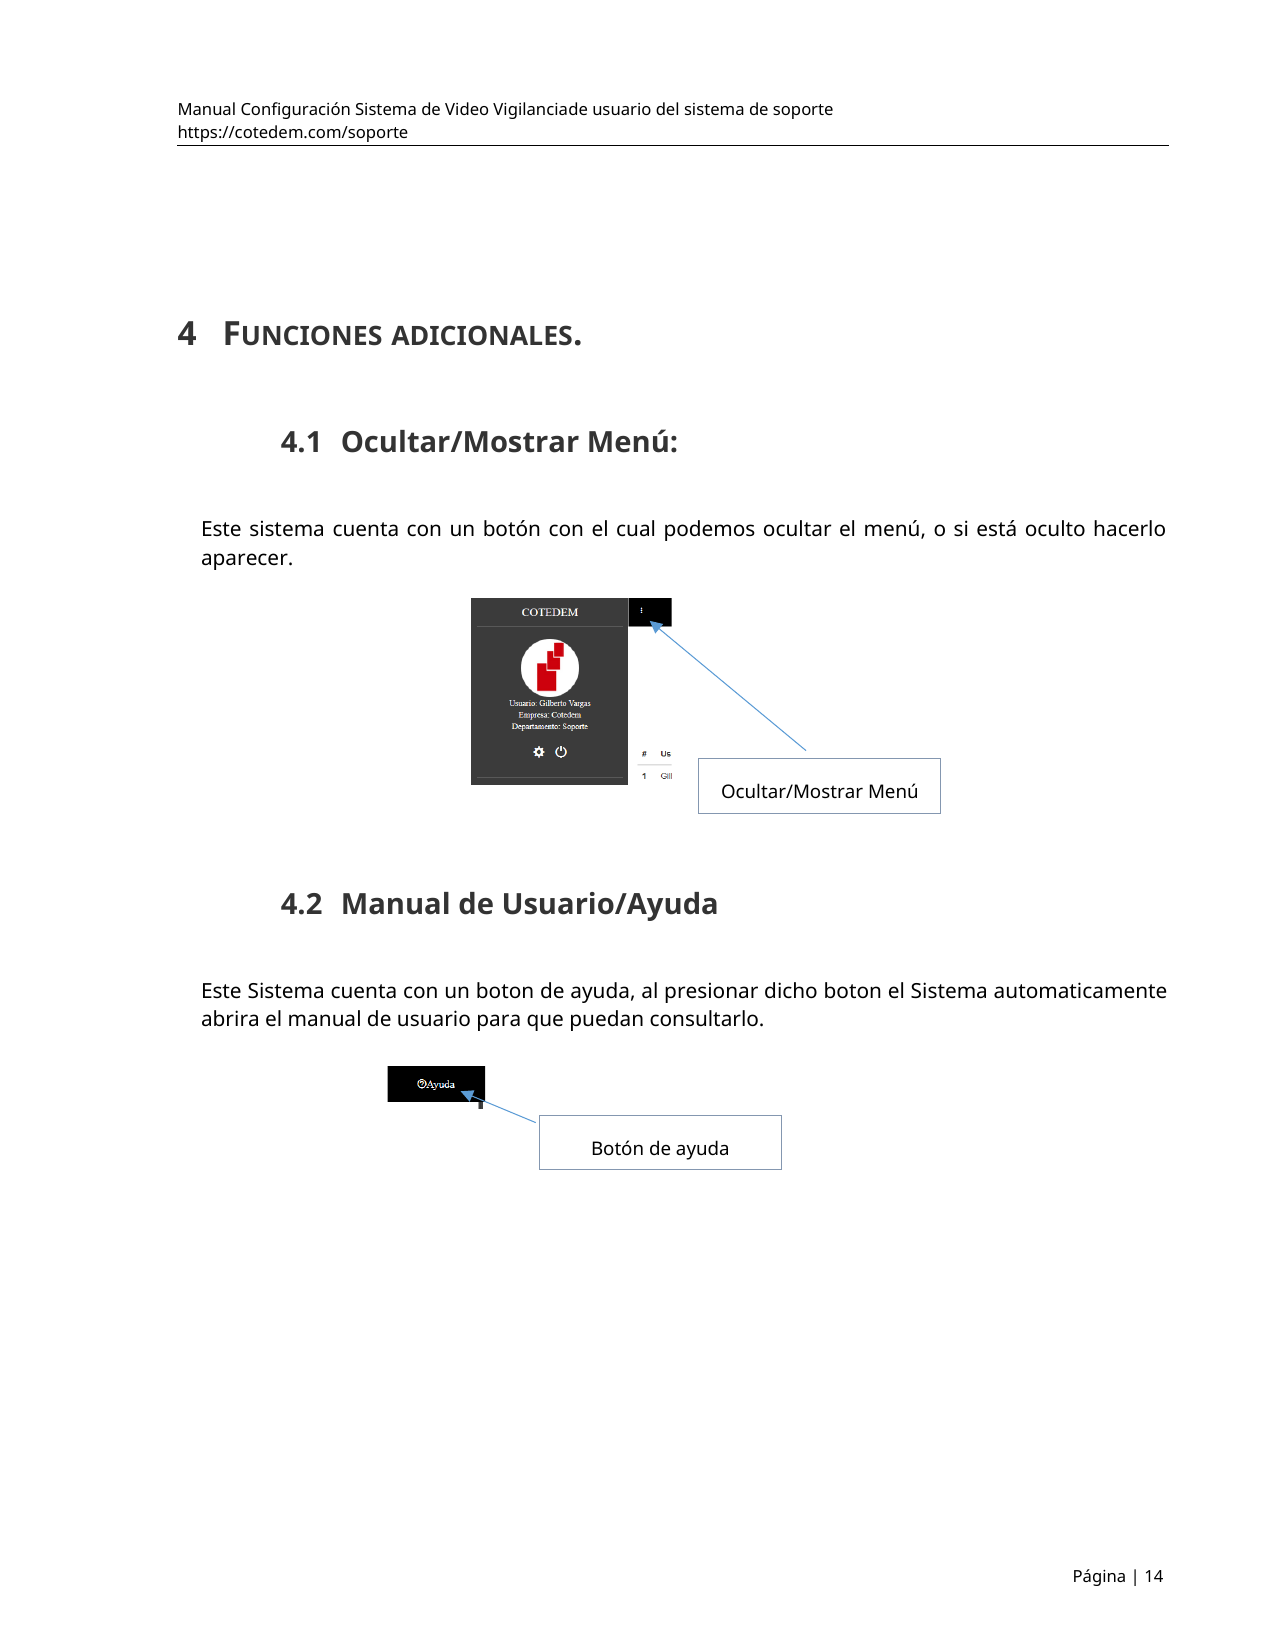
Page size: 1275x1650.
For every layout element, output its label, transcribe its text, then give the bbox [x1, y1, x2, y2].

subtitle Ocultar/Mostrar Menú: [281, 421, 1169, 461]
picture [471, 598, 672, 785]
text Este sistema cuenta con un botón con el cual podemos ocultar el menú, o si está oculto hacerlo aparecer. [201, 514, 1169, 571]
picture [387, 1066, 486, 1109]
subtitle Funciones adicionales. [177, 310, 1169, 355]
subtitle Manual de Usuario/Ayuda [281, 883, 1169, 923]
text Este Sistema cuenta con un boton de ayuda, al presionar dicho boton el Sistema automaticamente abrira el manual de usuario para que puedan consultarlo. [201, 976, 1169, 1033]
